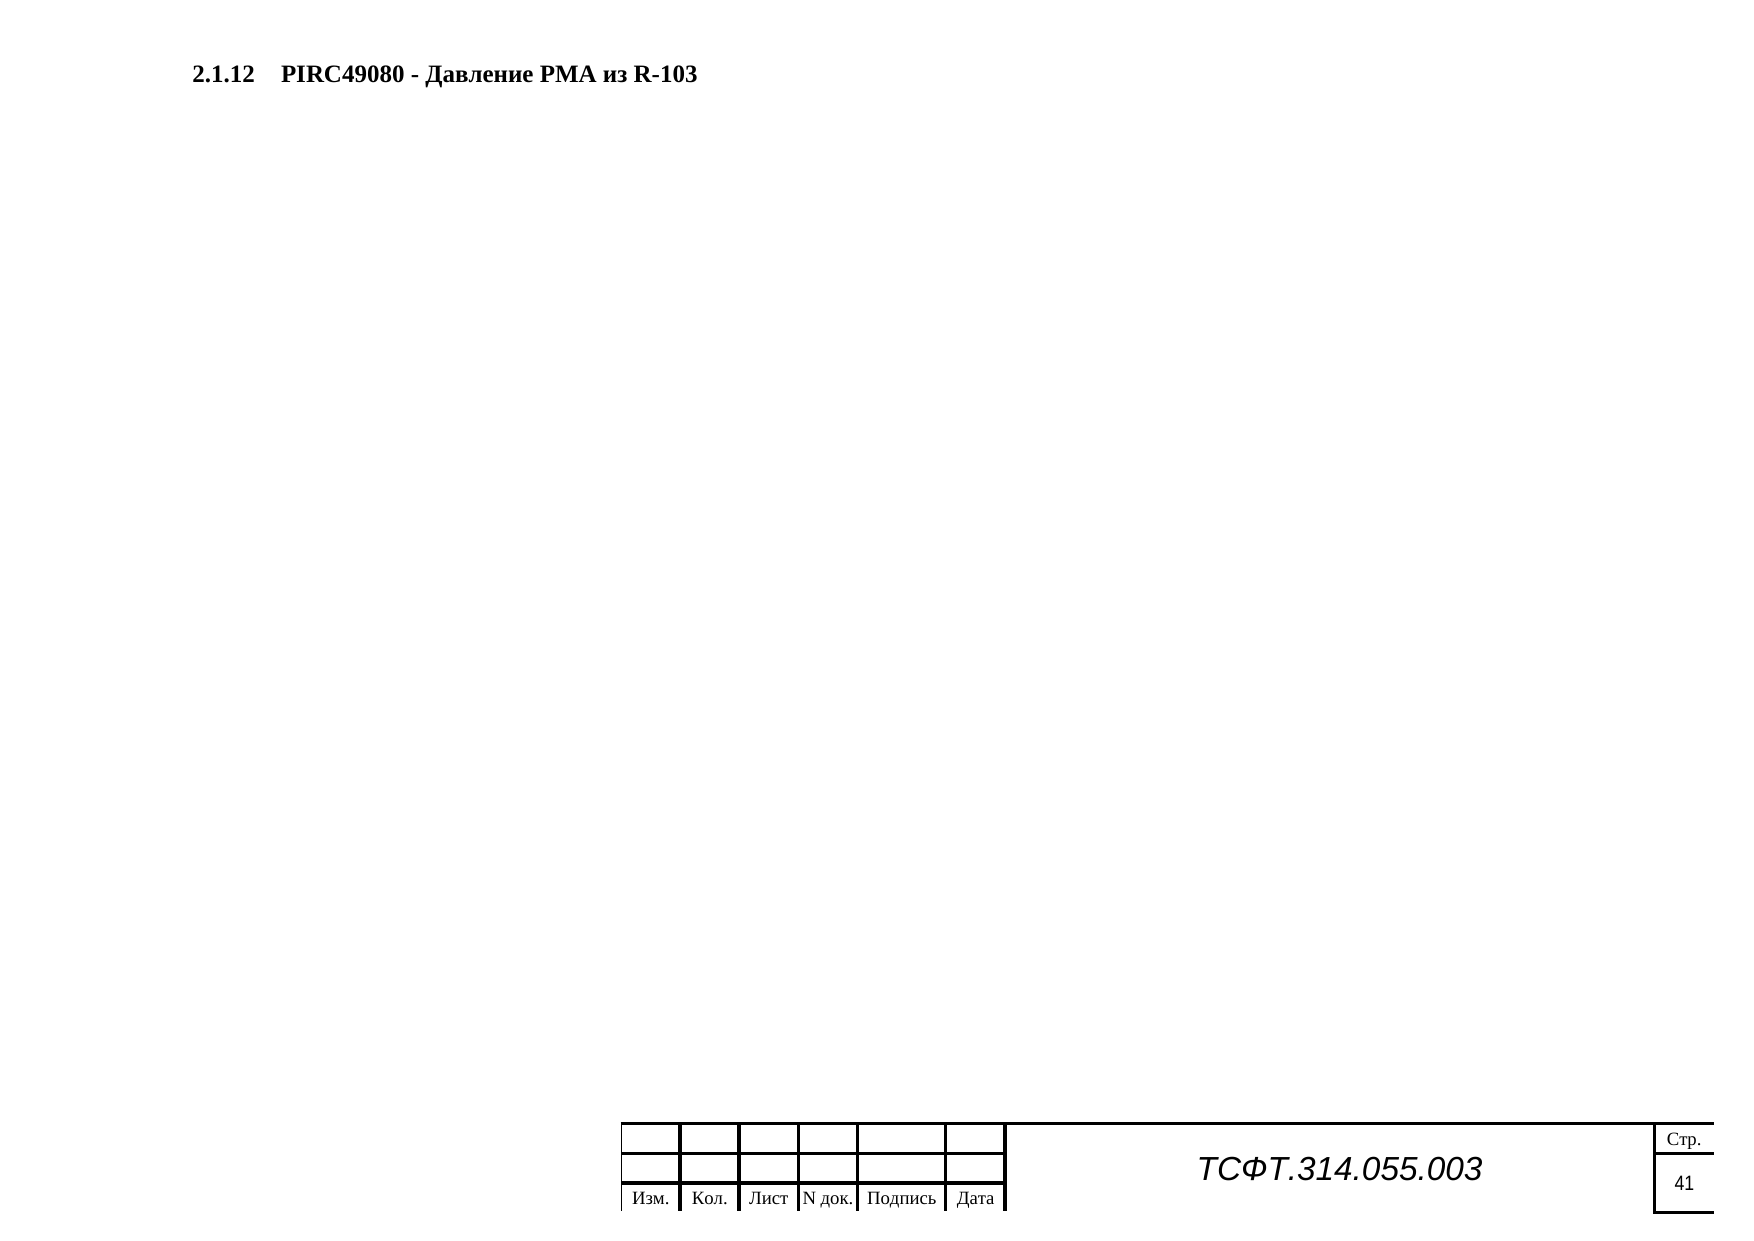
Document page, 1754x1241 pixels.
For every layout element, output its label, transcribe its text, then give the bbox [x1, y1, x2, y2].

text PIRC49080 - Давление РМА из R-103 [192, 59, 1576, 88]
